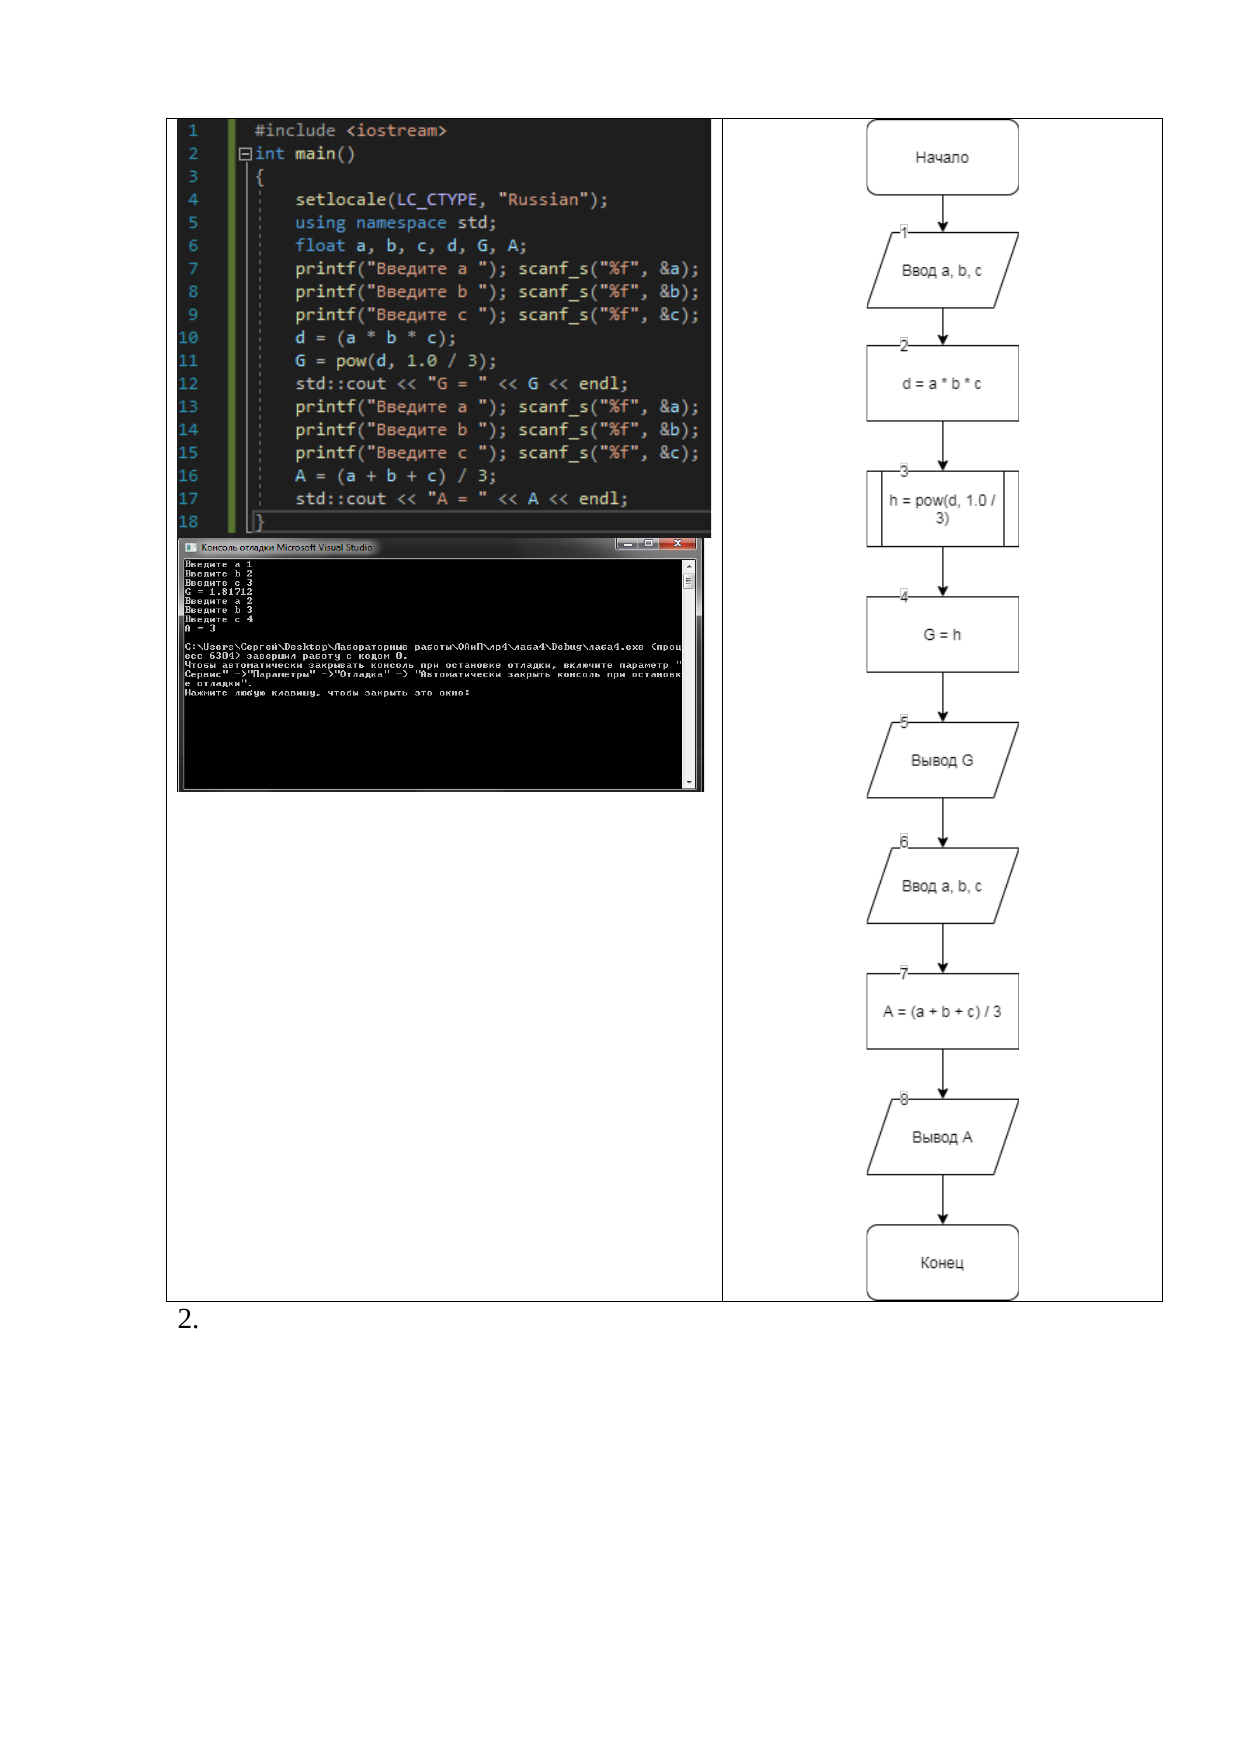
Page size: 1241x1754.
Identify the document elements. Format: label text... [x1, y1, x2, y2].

table_header [1019, 119, 1162, 1301]
picture [866, 119, 1019, 1301]
table_header [723, 119, 866, 1301]
picture [177, 119, 712, 792]
text 2. [177, 1302, 1152, 1335]
table_header [167, 119, 722, 1301]
